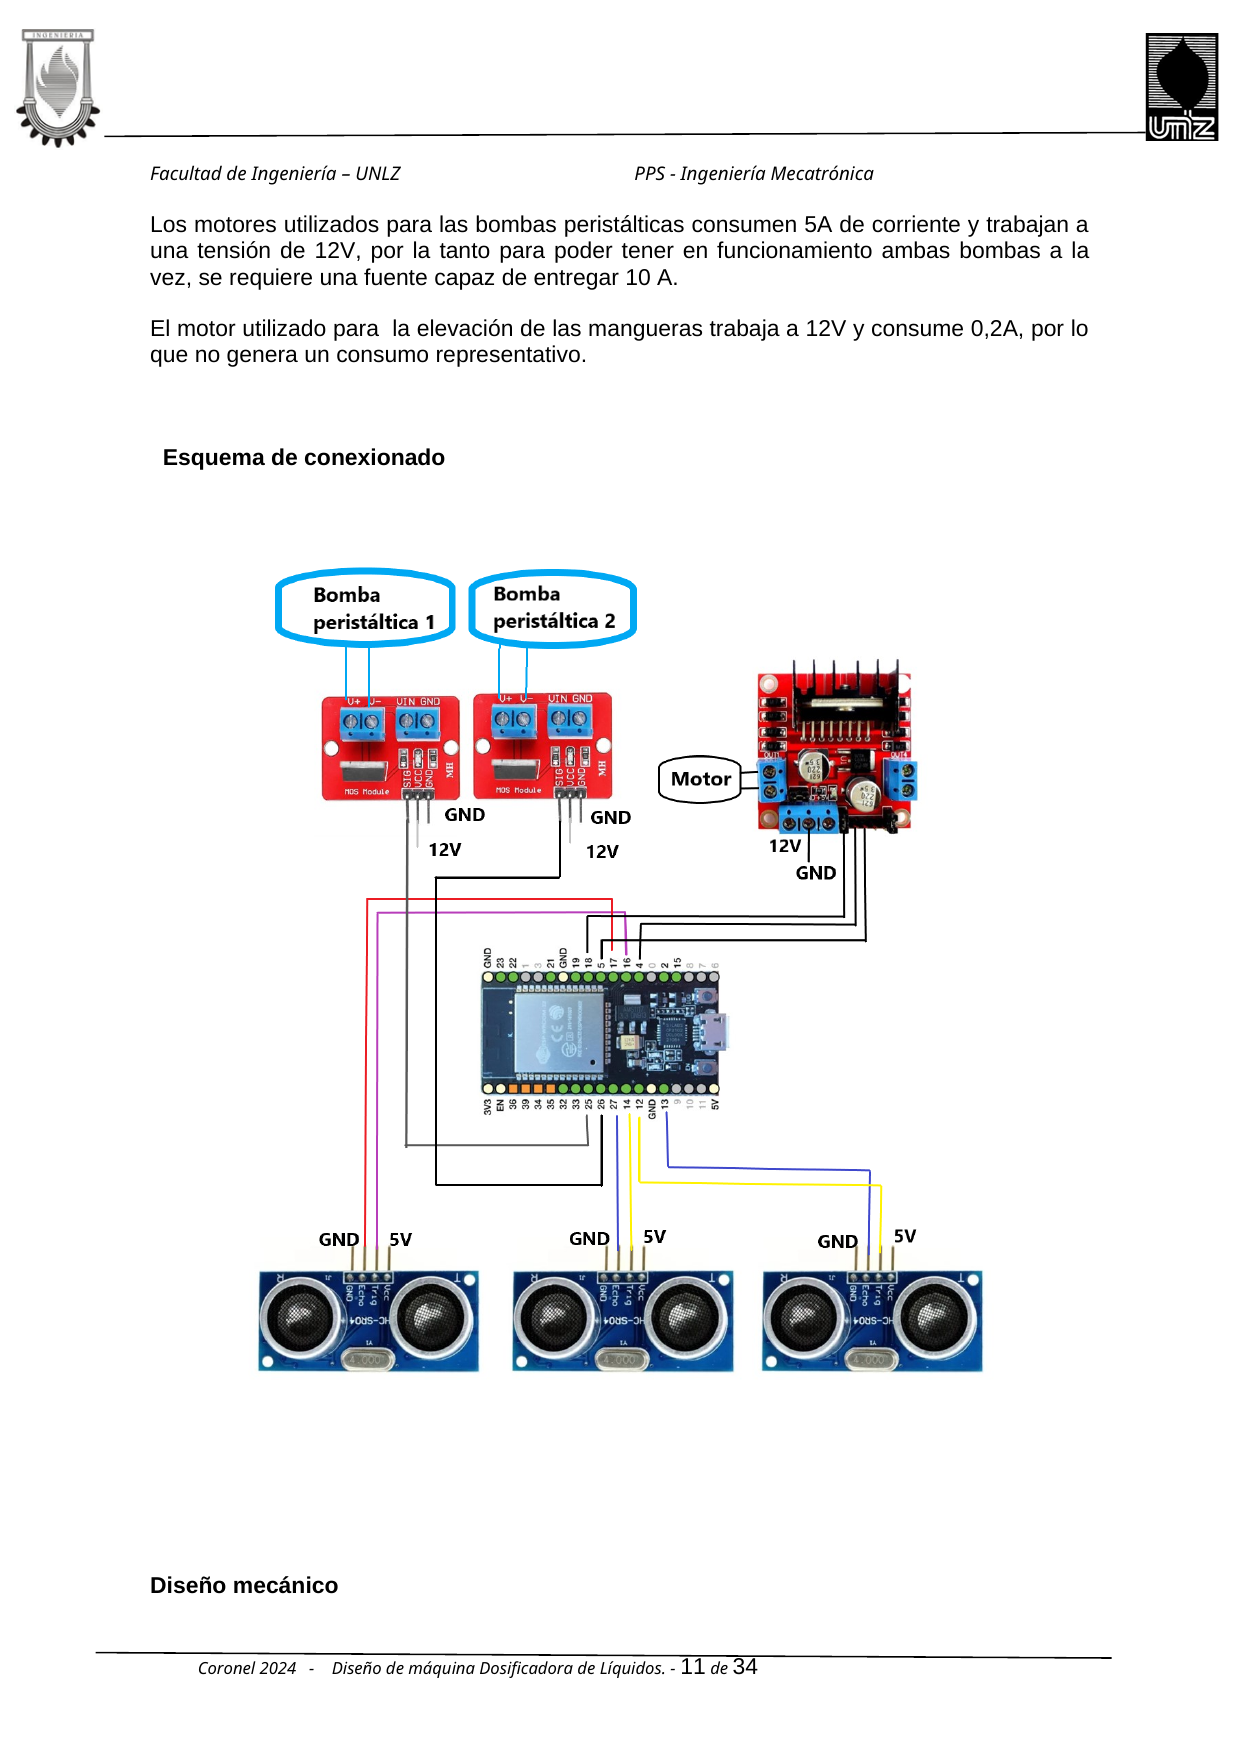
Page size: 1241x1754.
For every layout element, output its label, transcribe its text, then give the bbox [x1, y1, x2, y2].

picture [14, 25, 104, 150]
text Los motores utilizados para las bombas peristálticas consumen 5A de corriente y trabajan a una tensión de 12V, por la tanto para poder tener en funcionamiento ambas bombas a la vez, se requiere una fuente capaz de entregar 10 A. [150, 211, 1090, 290]
text Esquema de conexionado [150, 444, 1090, 470]
text Diseño mecánico [150, 1572, 1090, 1599]
picture [1126, 33, 1234, 141]
text El motor utilizado para la elevación de las mangueras trabaja a 12V y consume 0,2A, por lo que no genera un consumo representativo. [150, 315, 1090, 368]
picture [150, 546, 1091, 1495]
